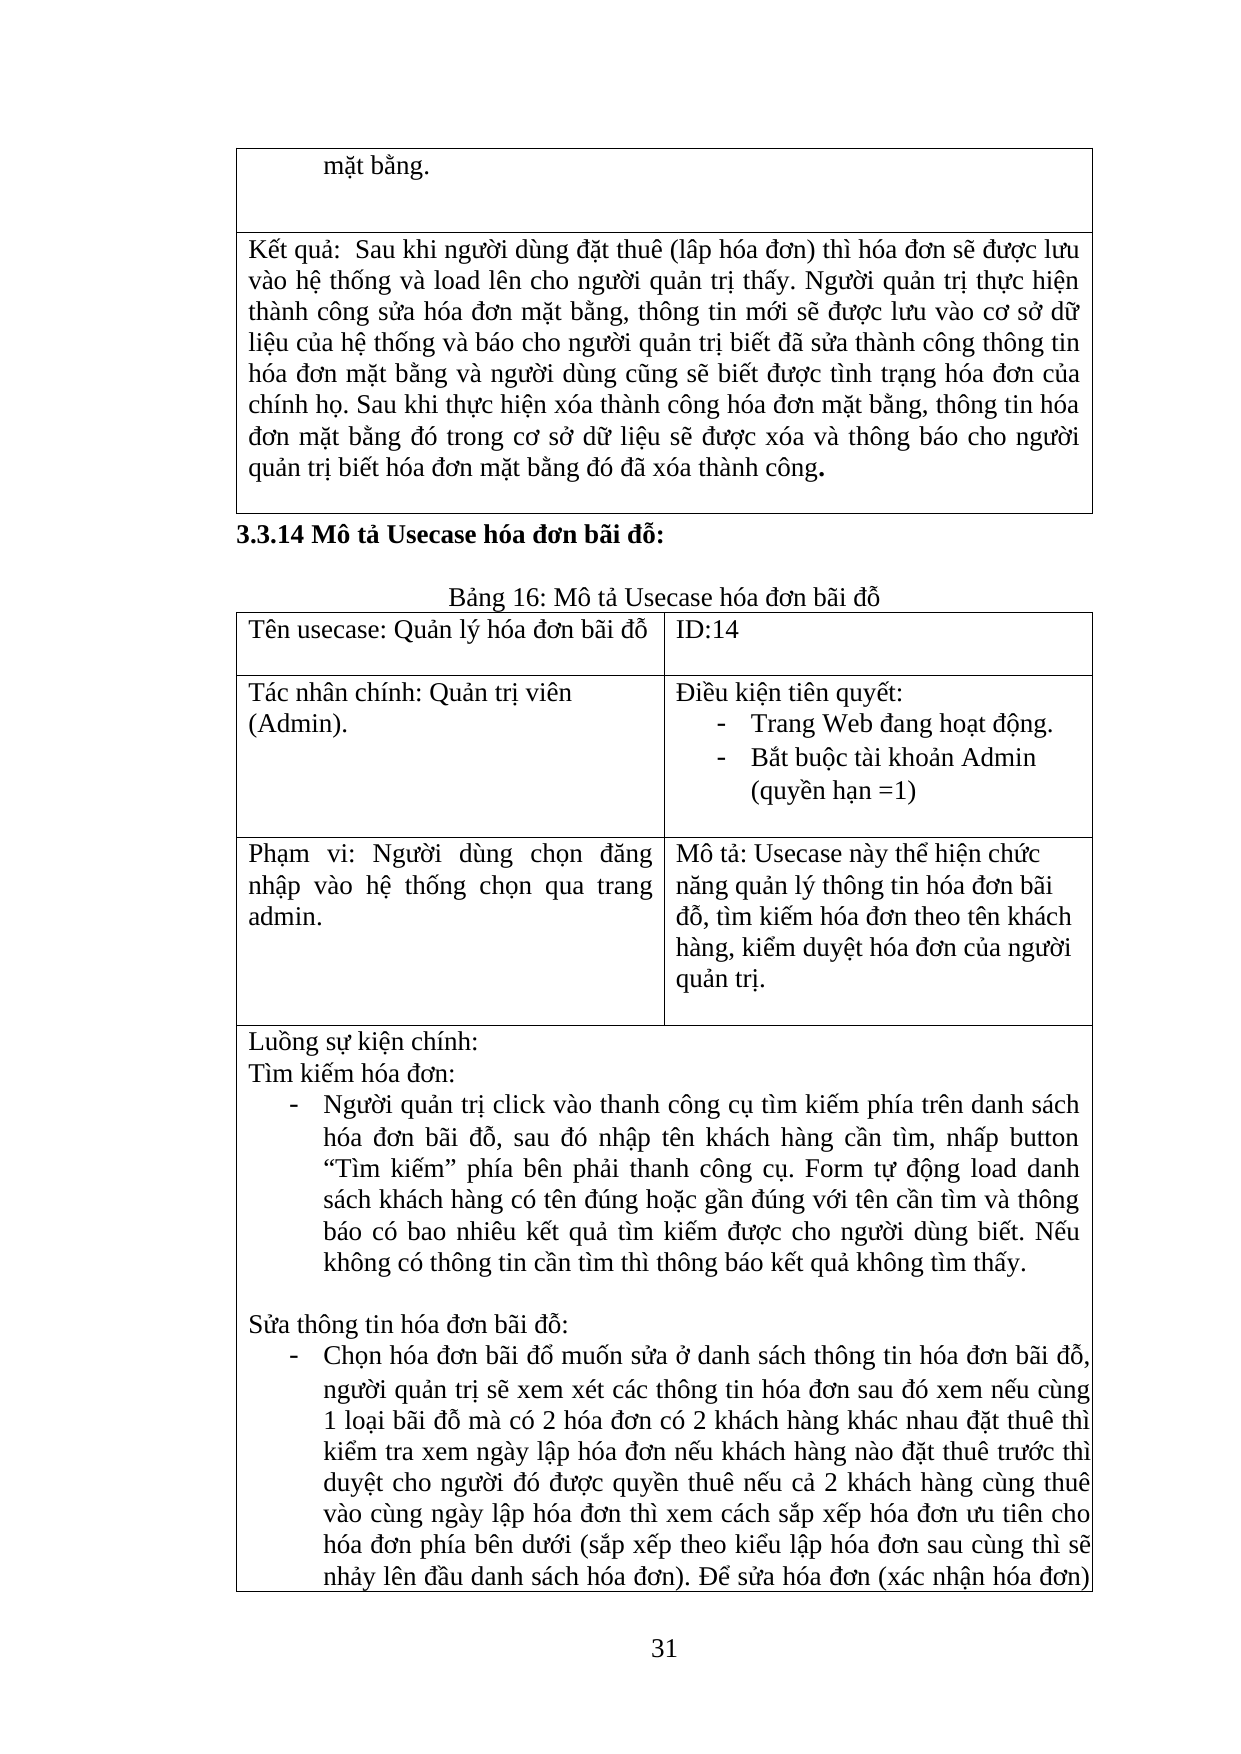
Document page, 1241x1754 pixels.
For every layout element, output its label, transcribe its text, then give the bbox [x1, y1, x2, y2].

table_cell Điều kiện tiên quyết: Trang Web đang hoạt động. Bắt buộc tài khoản Admin (quyền hạn =1) [665, 676, 1092, 837]
table_header ID:14 [665, 613, 1092, 675]
subtitle Mô tả Usecase hóa đơn bãi đỗ: [236, 518, 1092, 549]
table_header Tên usecase: Quản lý hóa đơn bãi đỗ [237, 613, 664, 675]
table_cell Kết quả: Sau khi người dùng đặt thuê (lâp hóa đơn) thì hóa đơn sẽ được lưu vào hệ thống và load lên cho người quản trị thấy. Người quản trị thực hiện thành công sửa hóa đơn mặt bằng, thông tin mới sẽ được lưu vào cơ sở dữ liệu của hệ thống và báo cho người quản trị biết đã sửa thành công thông tin hóa đơn mặt bằng và người dùng cũng sẽ biết được tình trạng hóa đơn của chính họ. Sau khi thực hiện xóa thành công hóa đơn mặt bằng, thông tin hóa đơn mặt bằng đó trong cơ sở dữ liệu sẽ được xóa và thông báo cho người quản trị biết hóa đơn mặt bằng đó đã xóa thành công. [237, 233, 1092, 513]
table_cell Tác nhân chính: Quản trị viên (Admin). [237, 676, 664, 837]
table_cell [237, 149, 1092, 232]
text Bảng 16: Mô tả Usecase hóa đơn bãi đỗ [236, 581, 1092, 612]
table_cell Mô tả: Usecase này thể hiện chức năng quản lý thông tin hóa đơn bãi đỗ, tìm kiếm hóa đơn theo tên khách hàng, kiểm duyệt hóa đơn của người quản trị. [665, 838, 1092, 1024]
table_cell Phạm vi: Người dùng chọn đăng nhập vào hệ thống chọn qua trang admin. [237, 838, 664, 1024]
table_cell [237, 1026, 1092, 1591]
